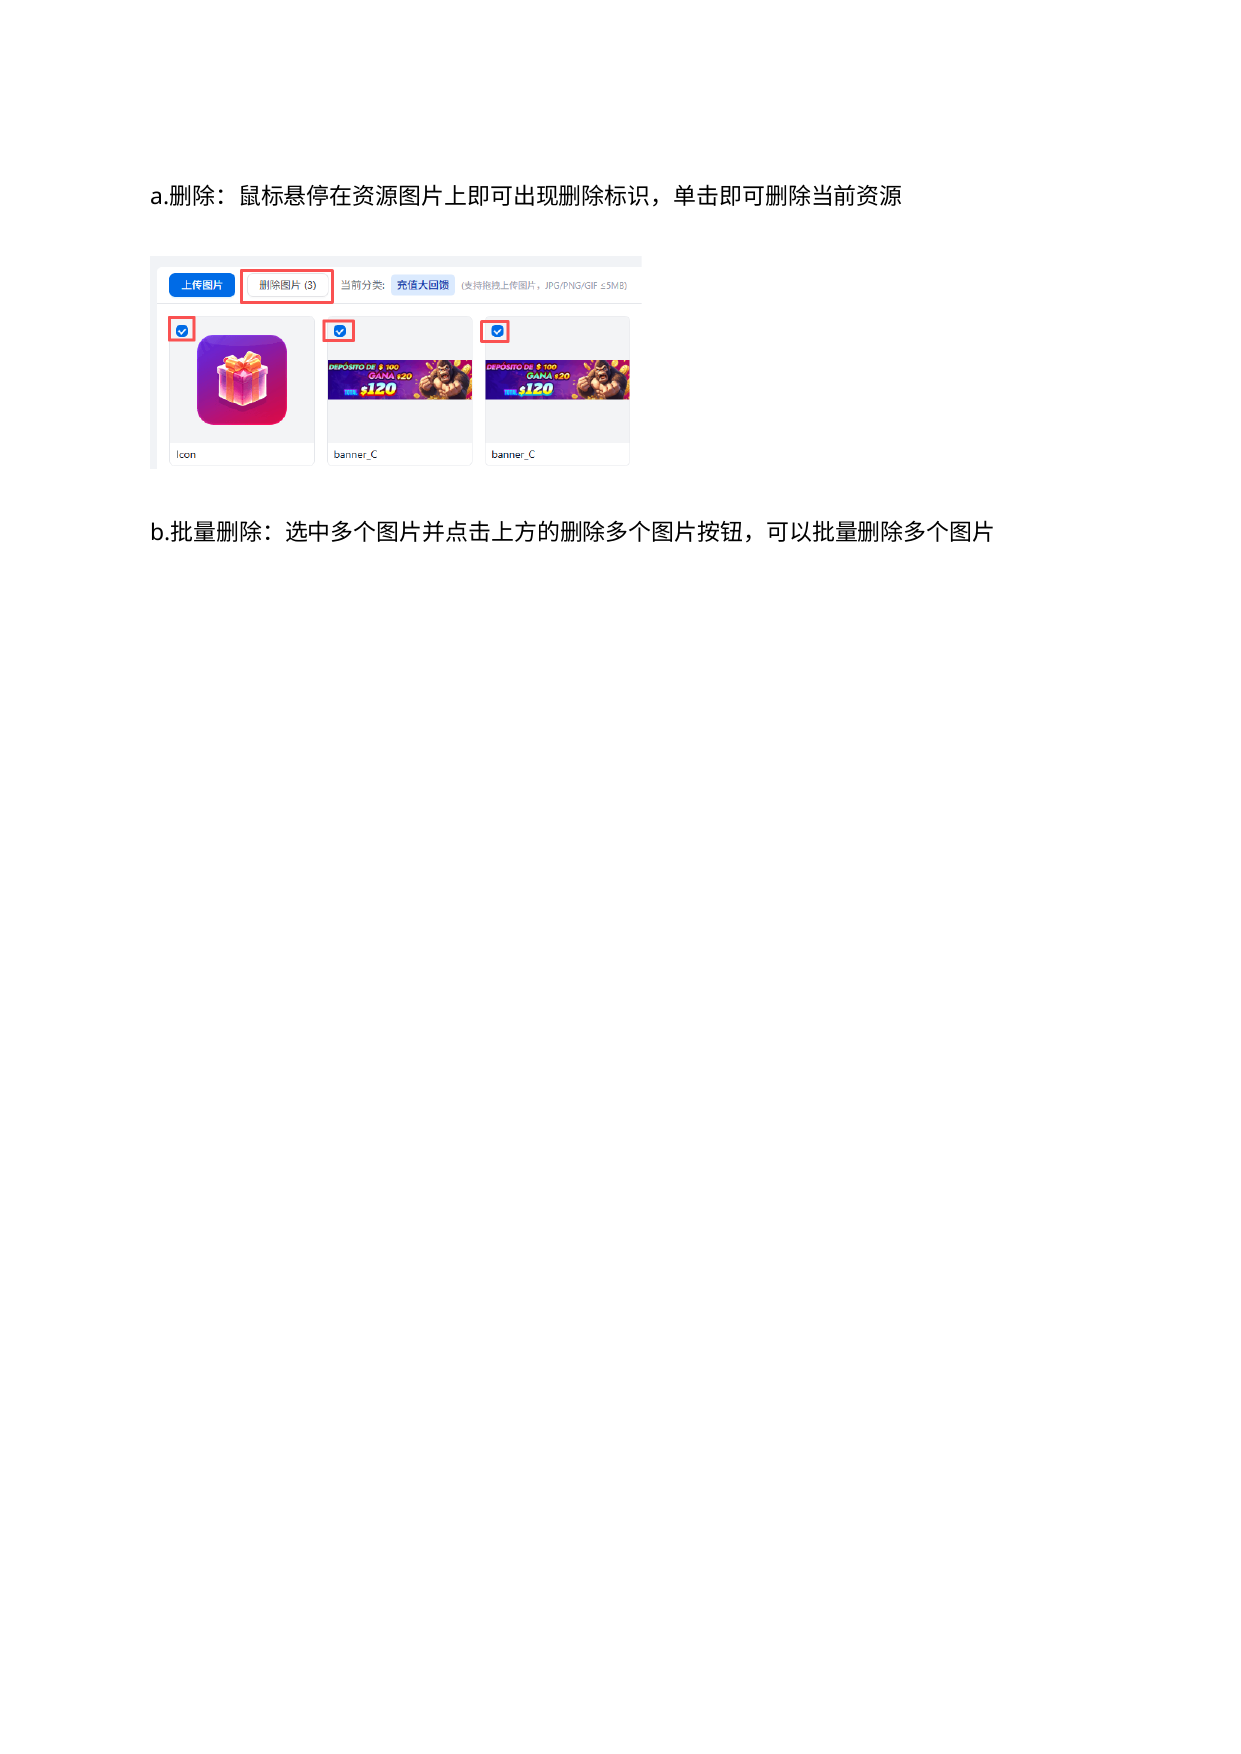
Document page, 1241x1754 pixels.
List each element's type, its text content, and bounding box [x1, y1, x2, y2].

picture [150, 256, 642, 469]
text b.批量删除：选中多个图片并点击上方的删除多个图片按钮，可以批量删除多个图片 [150, 497, 1090, 562]
text a.删除：鼠标悬停在资源图片上即可出现删除标识，单击即可删除当前资源 [150, 162, 1090, 227]
